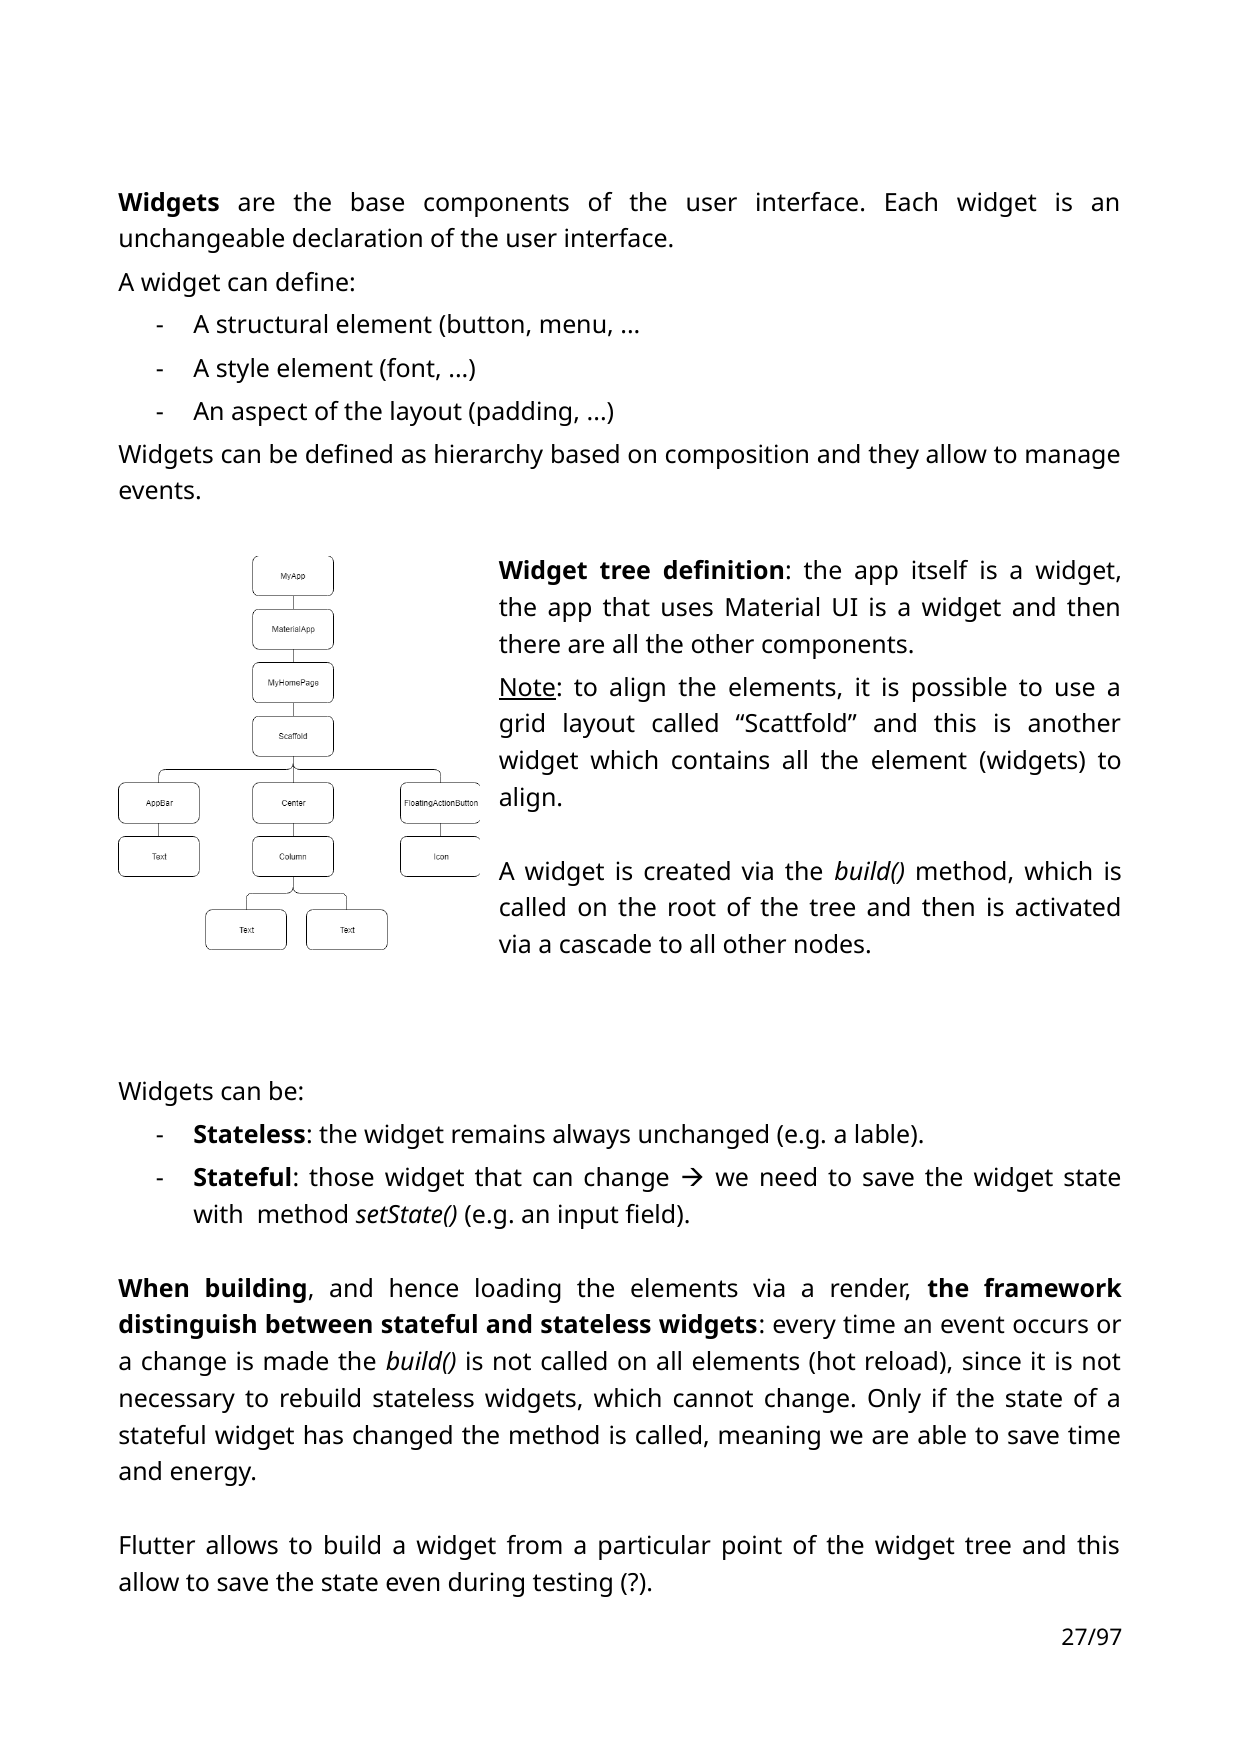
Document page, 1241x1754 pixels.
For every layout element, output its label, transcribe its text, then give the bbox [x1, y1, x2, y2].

text Widgets can be defined as hierarchy based on composition and they allow to manage events. [118, 436, 1122, 507]
text When building, and hence loading the elements via a render, the framework distinguish between stateful and stateless widgets: every time an event occurs or a change is made the build() is not called on all elements (hot reload), since it is not necessary to rebuild stateless widgets, which cannot change. Only if the state of a stateful widget has changed the method is called, meaning we are able to save time and energy. [118, 1270, 1122, 1488]
text Widgets can be: [118, 1074, 1122, 1108]
list A structural element (button, menu, ... [156, 307, 1122, 341]
text Widget tree definition: the app itself is a widget, the app that uses Material UI is a widget and then there are all the other components. [118, 553, 1122, 660]
text A widget is created via the build() method, which is called on the root of the tree and then is activated via a cascade to all other nodes. [118, 853, 1122, 961]
list A style element (font, ...) [156, 350, 1122, 384]
list Stateless: the widget remains always unchanged (e.g. a lable). [156, 1117, 1122, 1151]
text Widgets are the base components of the user interface. Each widget is an unchangeable declaration of the user interface. [118, 184, 1122, 255]
list An aspect of the layout (padding, ...) [156, 393, 1122, 427]
text A widget can define: [118, 264, 1122, 298]
list Stateful: those widget that can change we need to save the widget state with method setState() (e.g. an input field). [156, 1160, 1122, 1231]
text Flutter allows to build a widget from a particular point of the widget tree and this allow to save the state even during testing (?). [118, 1528, 1122, 1598]
text Note: to align the elements, it is possible to use a grid layout called “Scattfold” and this is another widget which contains all the element (widgets) to align. [480, 669, 1122, 814]
